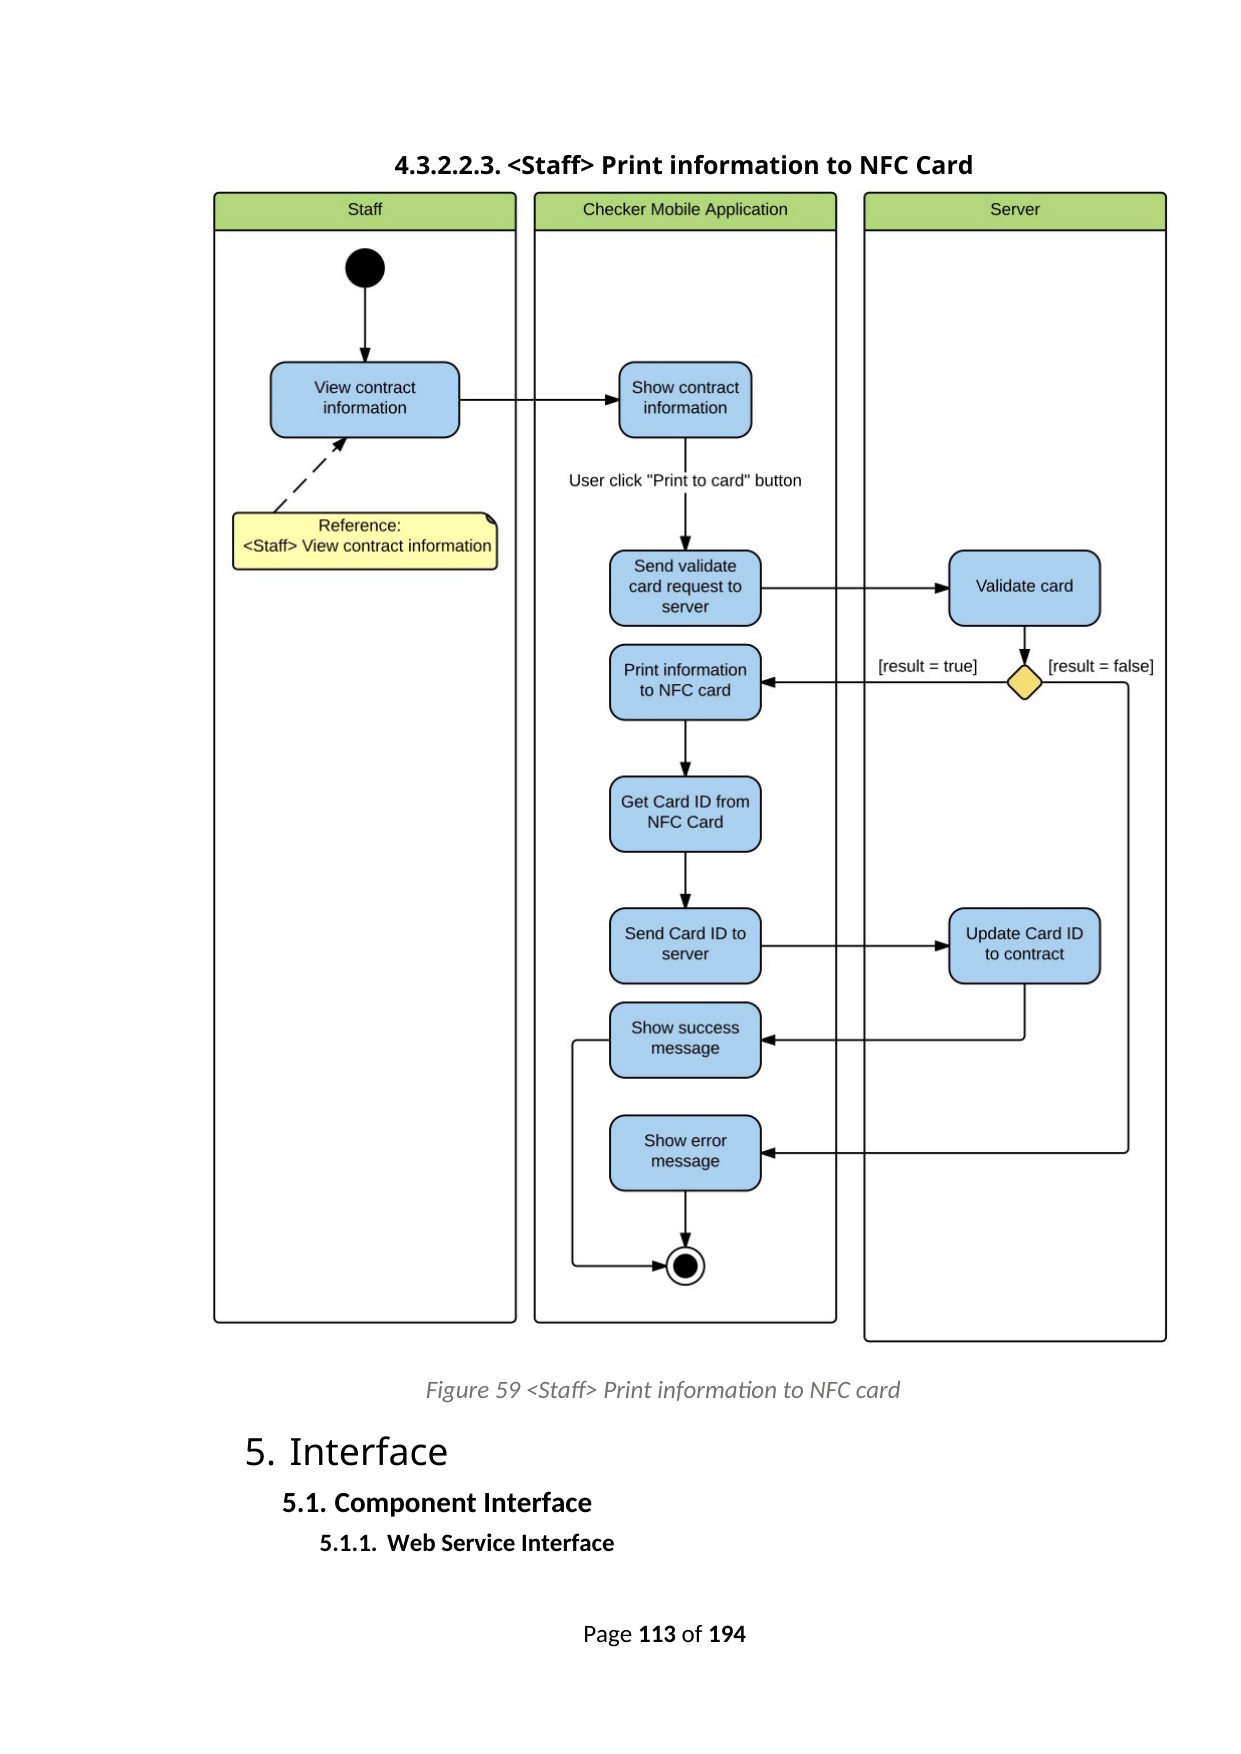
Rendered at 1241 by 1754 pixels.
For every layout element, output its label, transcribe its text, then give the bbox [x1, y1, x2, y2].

subtitle Interface [244, 1425, 1122, 1476]
subtitle Component Interface [282, 1484, 1122, 1520]
picture [206, 181, 1180, 1355]
subtitle Web Service Interface [319, 1527, 1122, 1557]
subtitle <Staff> Print information to NFC Card [394, 148, 1122, 181]
